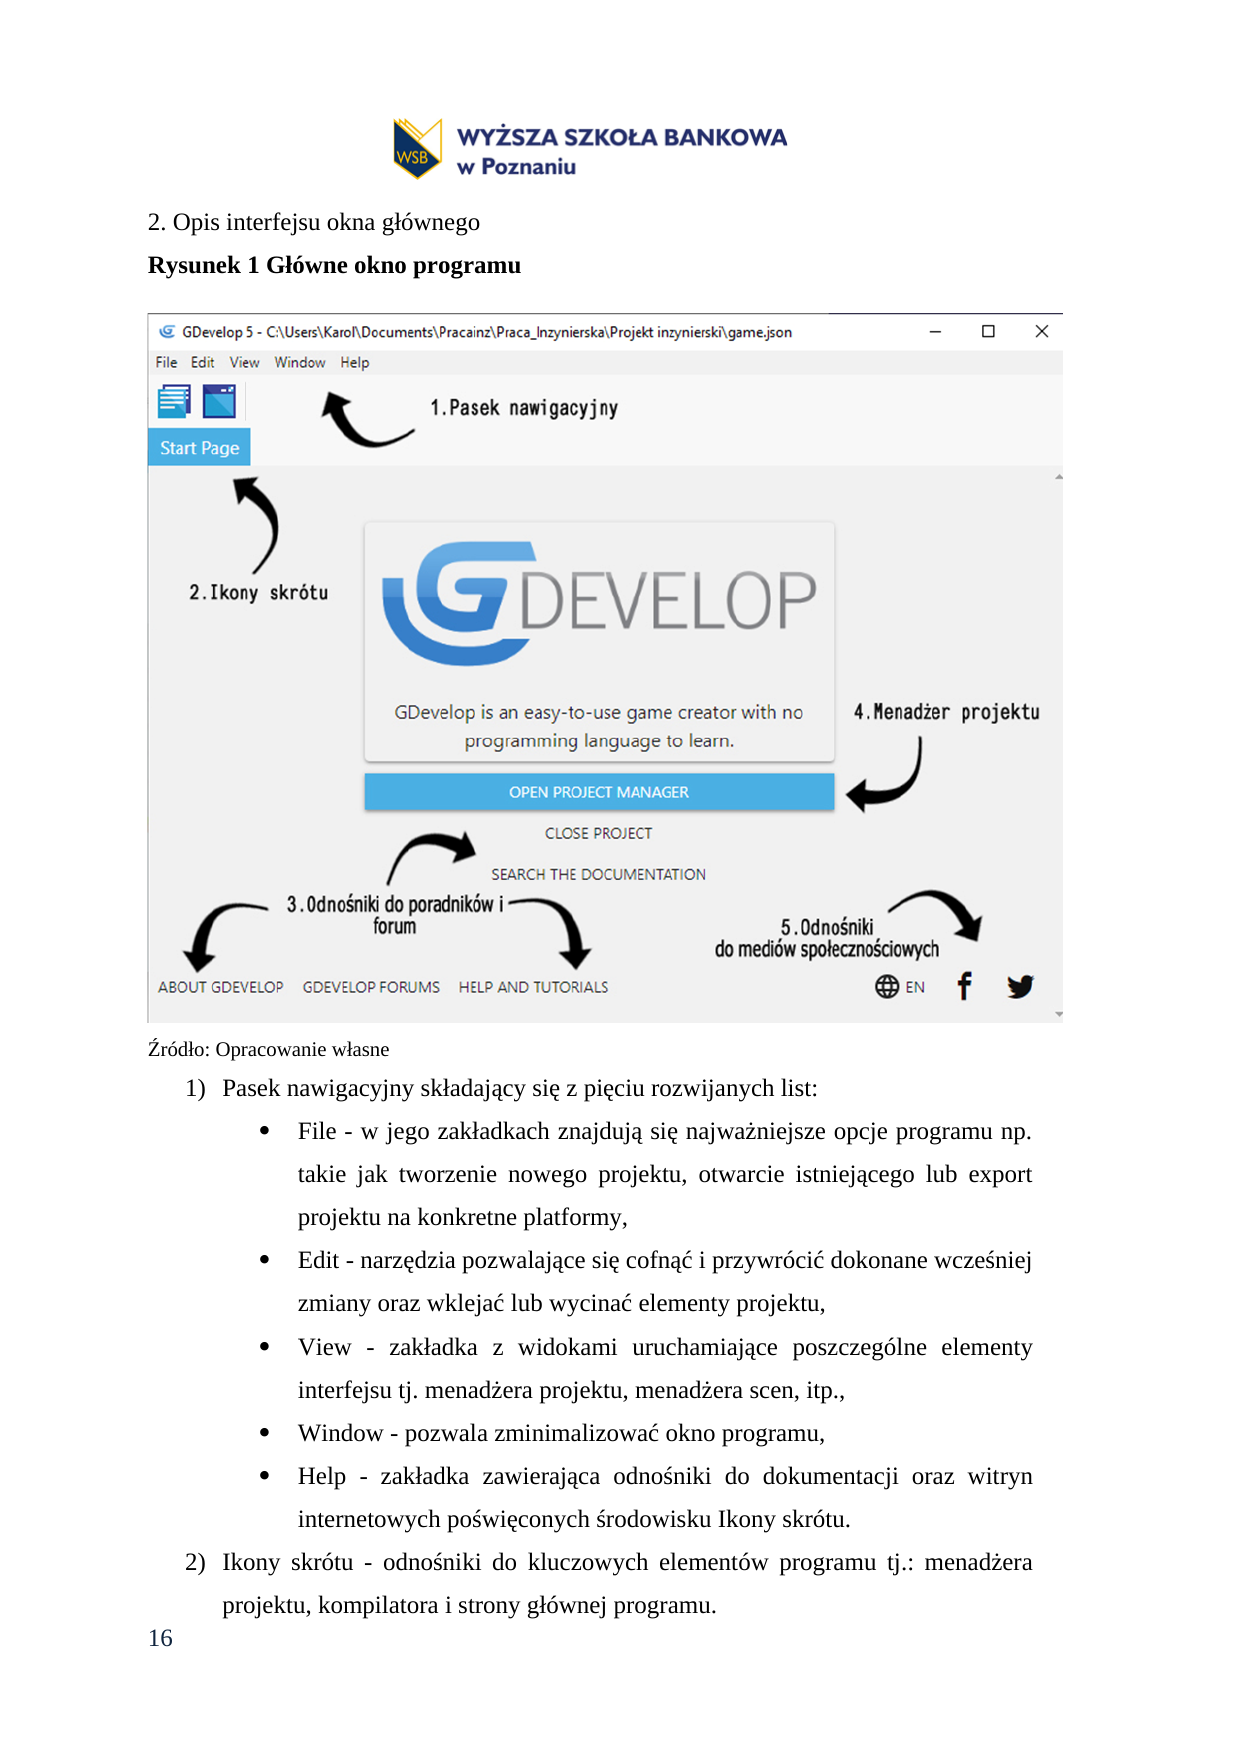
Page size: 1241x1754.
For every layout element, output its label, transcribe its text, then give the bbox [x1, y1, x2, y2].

list Window - pozwala zminimalizować okno programu, [260, 1418, 1033, 1447]
list Edit - narzędzia pozwalające się cofnąć i przywrócić dokonane wcześniej zmiany oraz wklejać lub wycinać elementy projektu, [260, 1245, 1033, 1317]
text Źródło: Opracowanie własne [148, 1037, 1033, 1061]
text Rysunek 1 Główne okno programu [148, 250, 1033, 279]
picture [147, 313, 1063, 1023]
list View - zakładka z widokami uruchamiające poszczególne elementy interfejsu tj. menadżera projektu, menadżera scen, itp., [260, 1332, 1033, 1403]
list Ikony skrótu - odnośniki do kluczowych elementów programu tj.: menadżera projektu, kompilatora i strony głównej programu. [185, 1547, 1033, 1619]
picture [393, 118, 788, 180]
list Pasek nawigacyjny składający się z pięciu rozwijanych list: [185, 1073, 1033, 1102]
list 2. Opis interfejsu okna głównego [148, 207, 1033, 236]
list Help - zakładka zawierająca odnośniki do dokumentacji oraz witryn internetowych poświęconych środowisku Ikony skrótu. [260, 1461, 1033, 1533]
list File - w jego zakładkach znajdują się najważniejsze opcje programu np. takie jak tworzenie nowego projektu, otwarcie istniejącego lub export projektu na konkretne platformy, [260, 1116, 1033, 1231]
